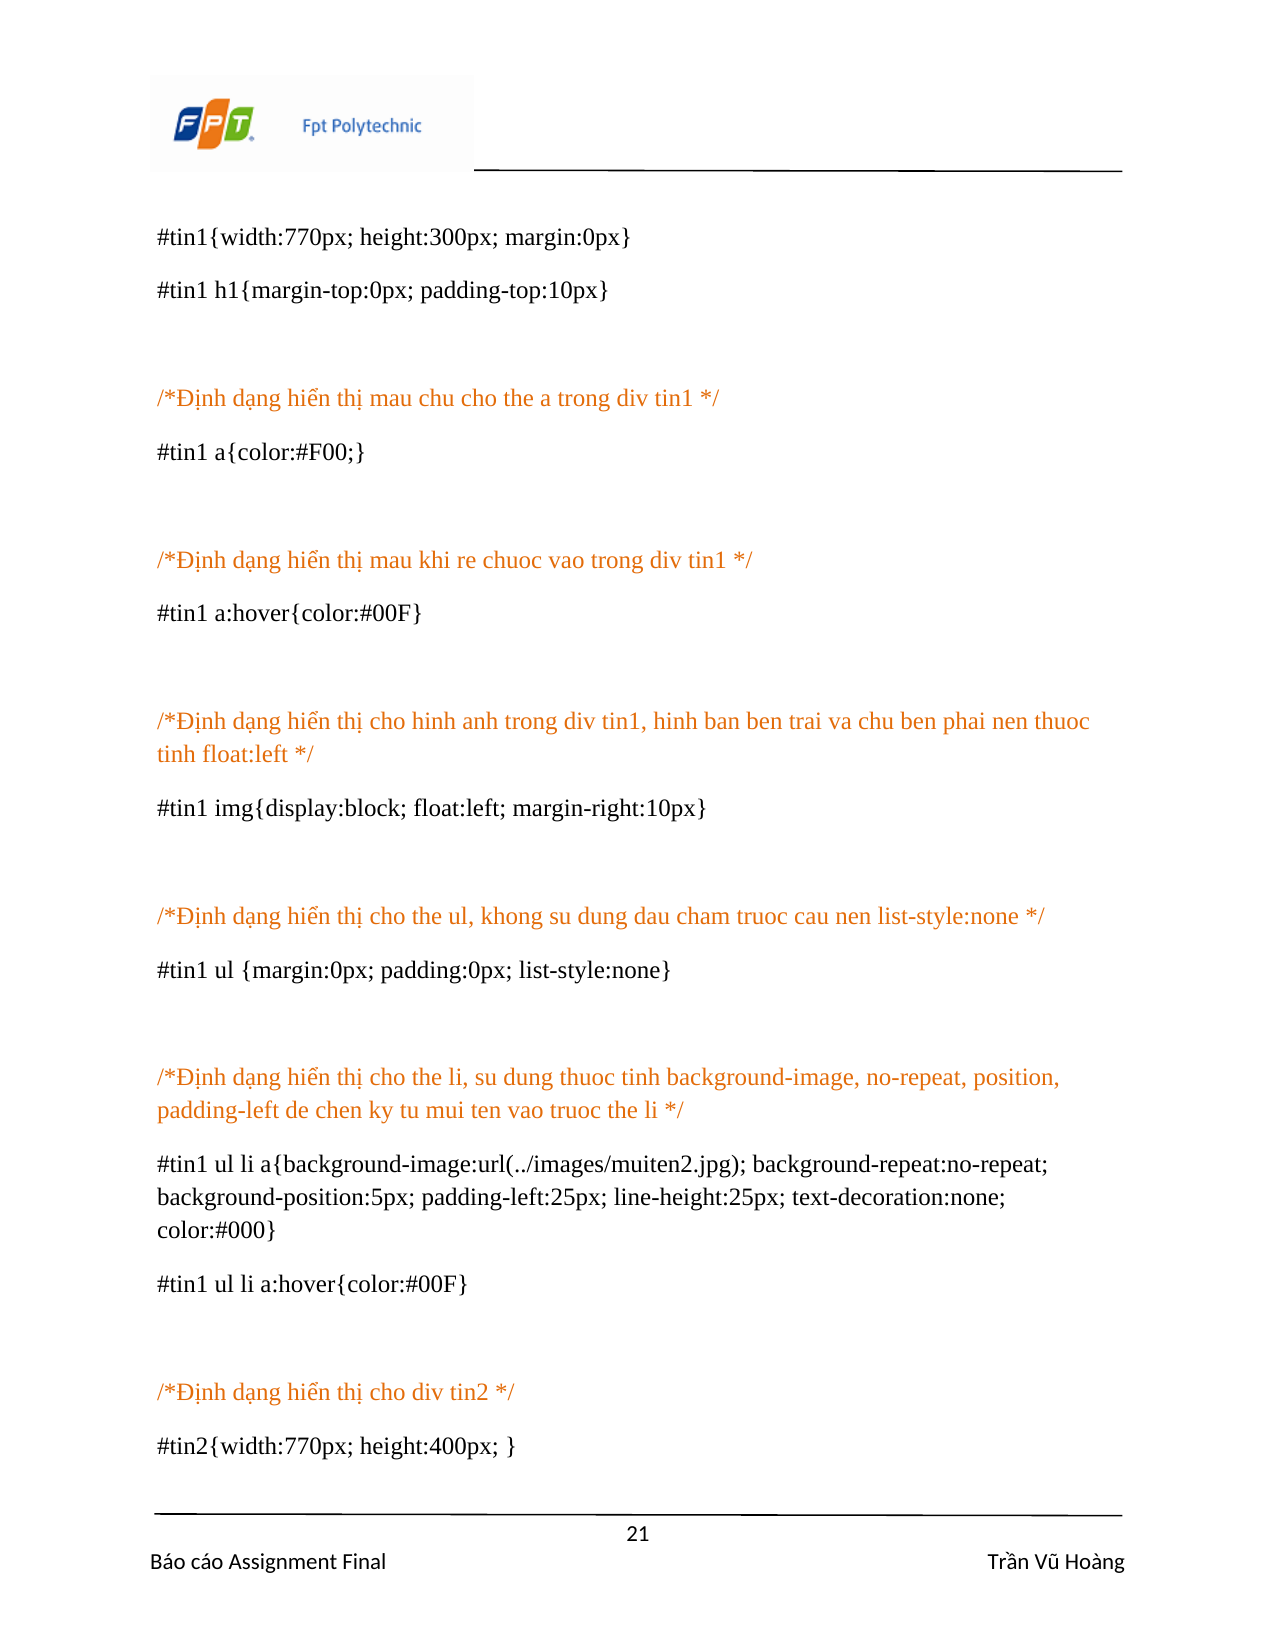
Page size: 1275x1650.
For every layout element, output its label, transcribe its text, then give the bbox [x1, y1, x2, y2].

text #tin1 a:hover{color:#00F} [157, 598, 1125, 627]
picture [150, 75, 474, 172]
text #tin2{width:770px; height:400px; } [157, 1431, 1125, 1459]
text #tin1 h1{margin-top:0px; padding-top:10px} [157, 275, 1125, 304]
text /*Định dạng hiển thị cho div tin2 */ [157, 1377, 1125, 1406]
text /*Định dạng hiển thị mau khi re chuoc vao trong div tin1 */ [157, 545, 1125, 573]
text /*Định dạng hiển thị cho the ul, khong su dung dau cham truoc cau nen list-style:none */ [157, 901, 1125, 929]
text #tin1 ul li a{background-image:url(../images/muiten2.jpg); background-repeat:no-repeat; background-position:5px; padding-left:25px; line-height:25px; text-decoration:none; color:#000} [157, 1149, 1125, 1244]
text #tin1{width:770px; height:300px; margin:0px} [157, 222, 1125, 250]
text #tin1 a{color:#F00;} [157, 437, 1125, 466]
text #tin1 ul li a:hover{color:#00F} [157, 1269, 1125, 1298]
text #tin1 img{display:block; float:left; margin-right:10px} [157, 793, 1125, 822]
text #tin1 ul {margin:0px; padding:0px; list-style:none} [157, 955, 1125, 983]
text /*Định dạng hiển thị cho the li, su dung thuoc tinh background-image, no-repeat, position, padding-left de chen ky tu mui ten vao truoc the li */ [157, 1062, 1125, 1124]
text /*Định dạng hiển thị mau chu cho the a trong div tin1 */ [157, 383, 1125, 412]
text /*Định dạng hiển thị cho hinh anh trong div tin1, hinh ban ben trai va chu ben phai nen thuoc tinh float:left */ [157, 706, 1125, 768]
